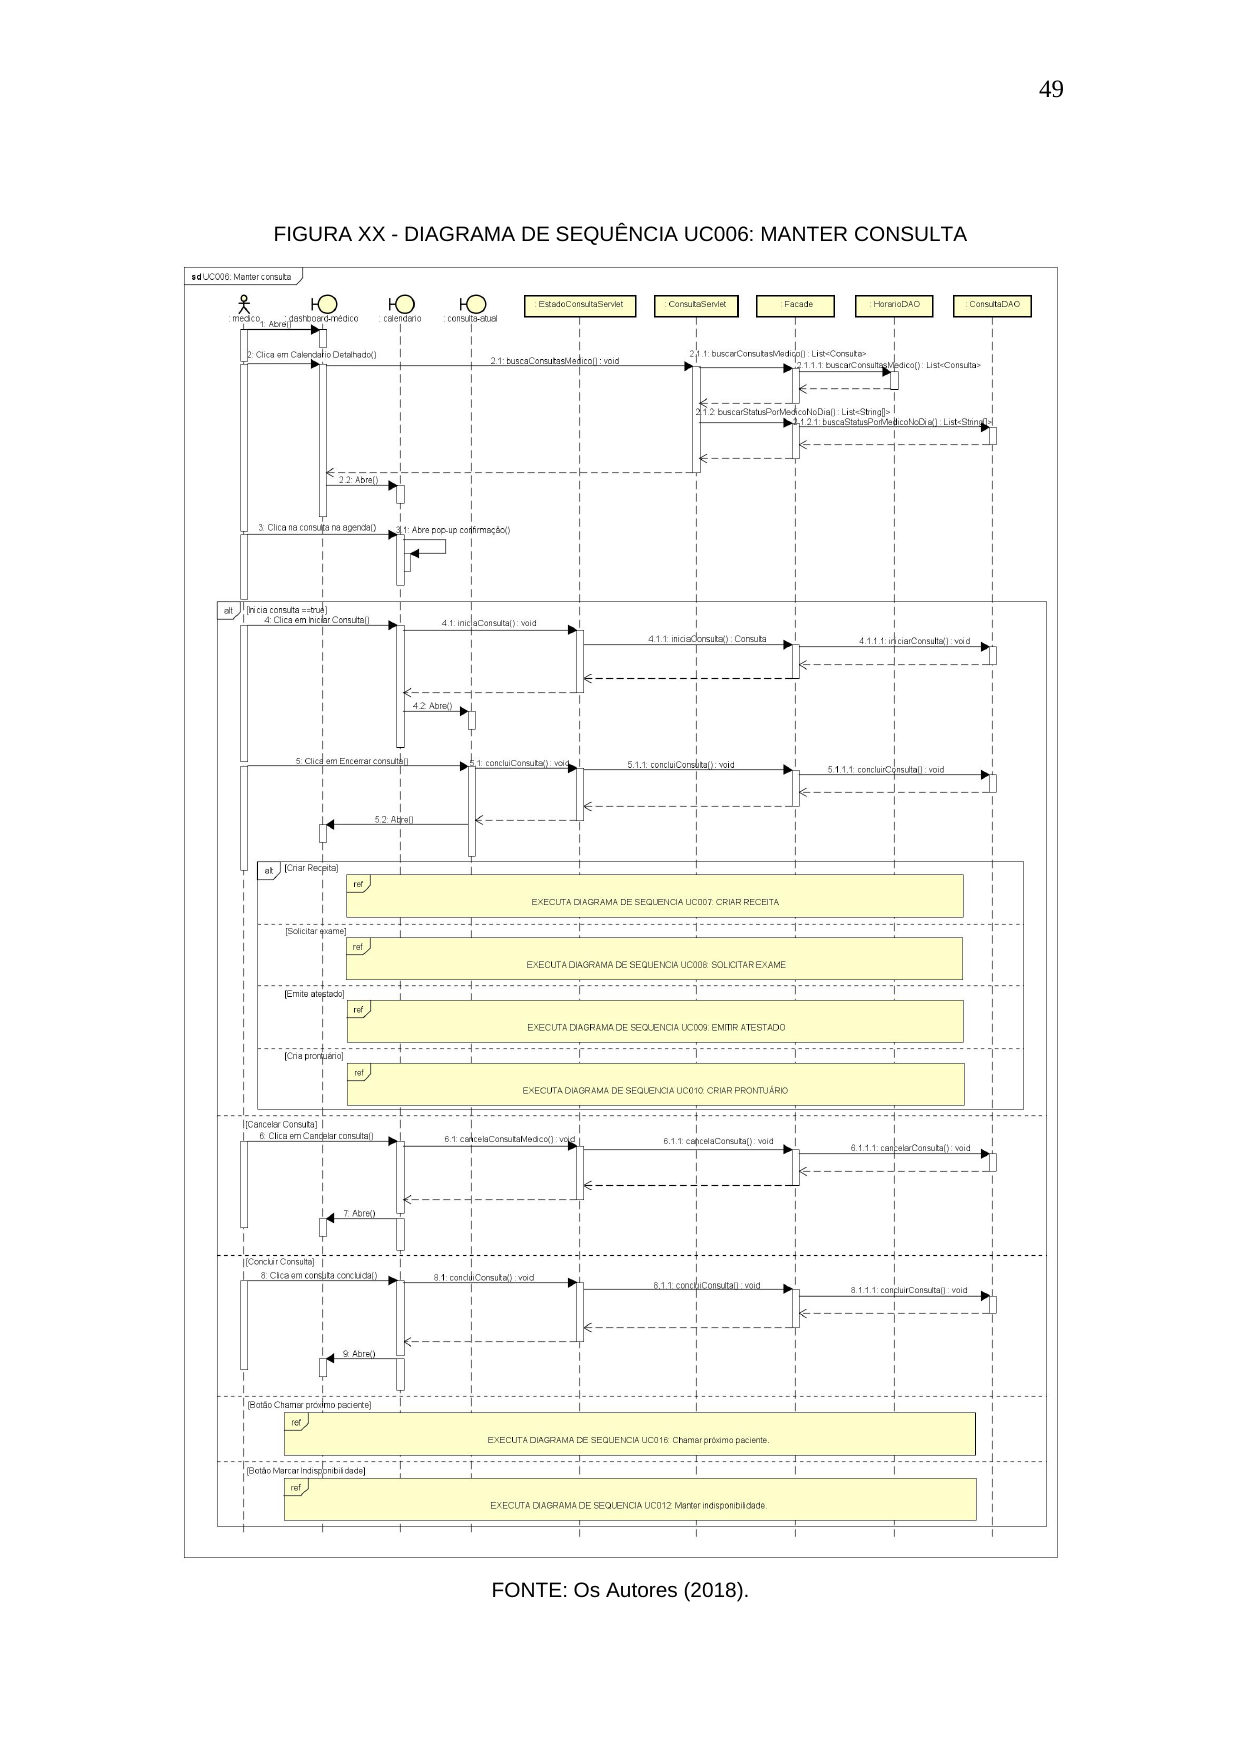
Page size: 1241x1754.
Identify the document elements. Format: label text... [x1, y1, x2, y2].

text FONTE: Os Autores (2018). [177, 1578, 1064, 1602]
picture [177, 260, 1064, 1564]
text FIGURA XX - DIAGRAMA DE SEQUÊNCIA UC006: MANTER CONSULTA [177, 218, 1064, 246]
